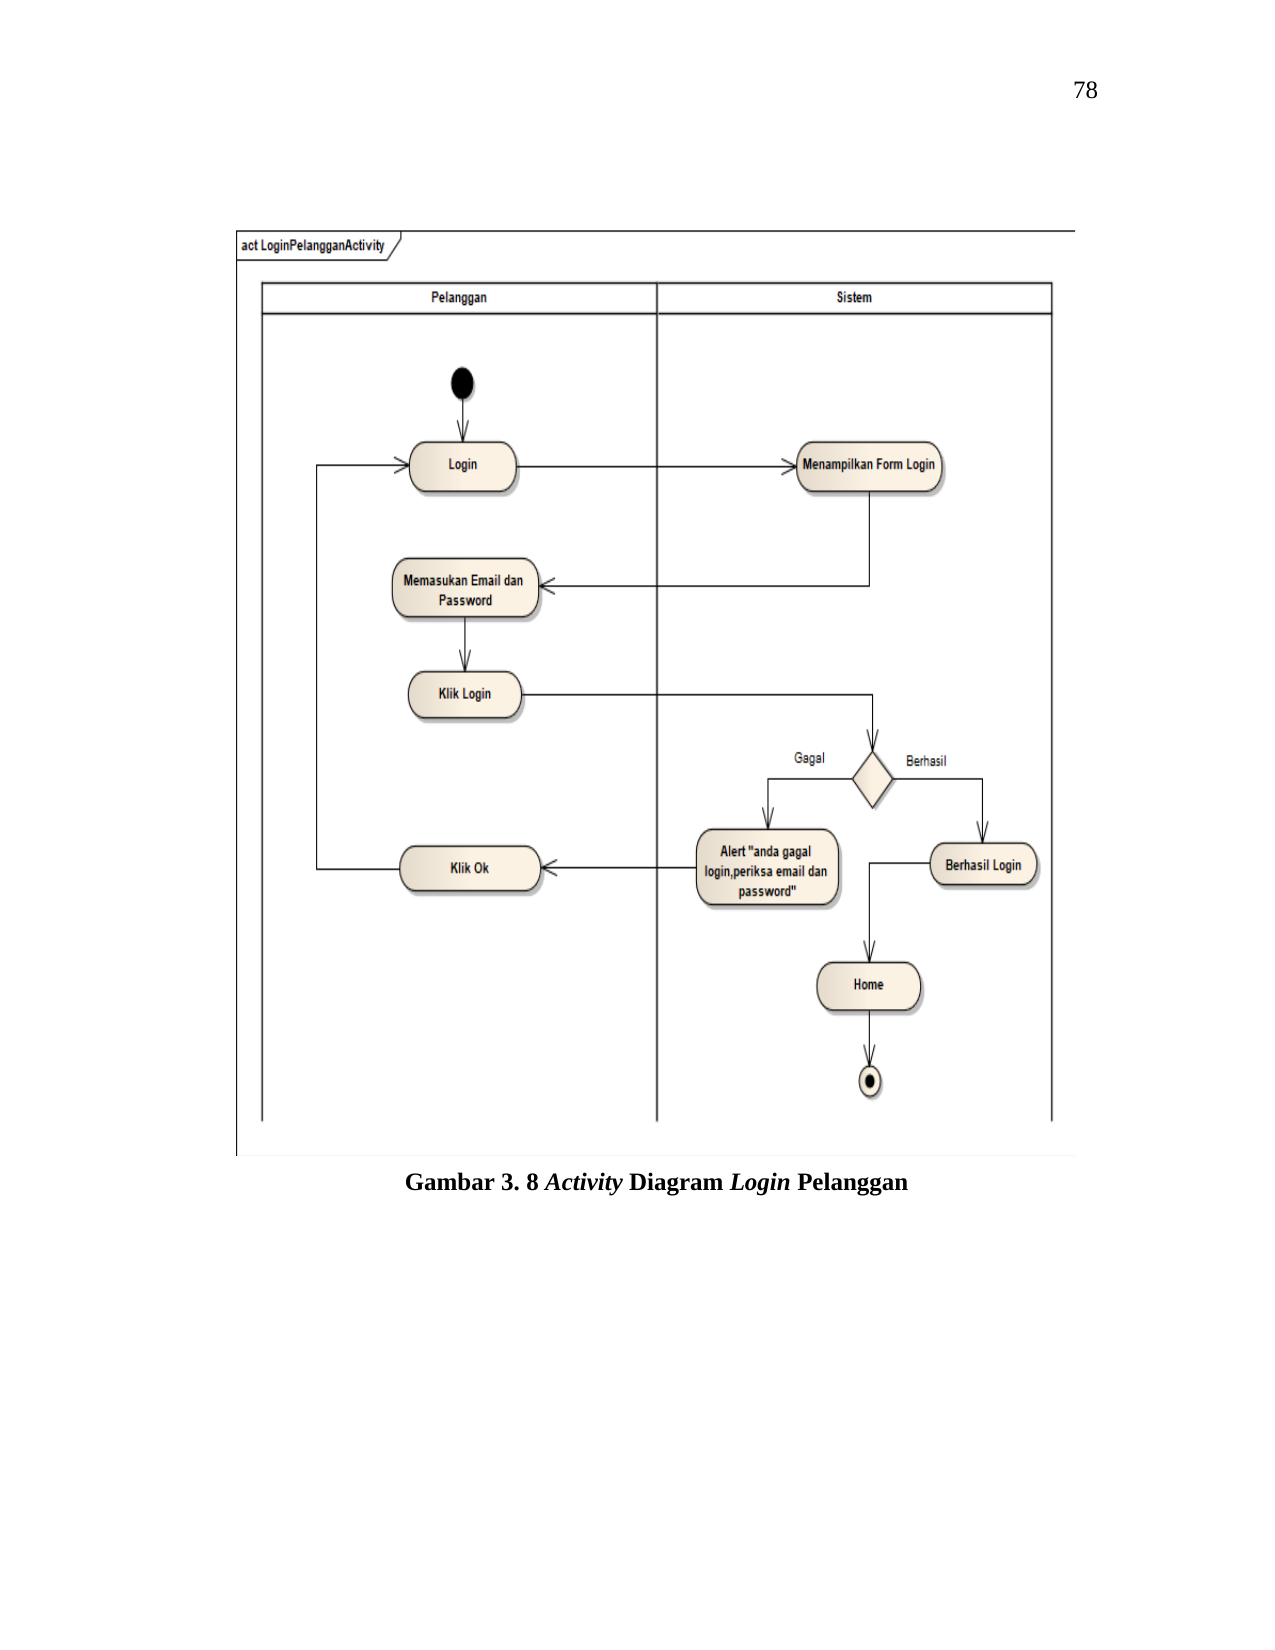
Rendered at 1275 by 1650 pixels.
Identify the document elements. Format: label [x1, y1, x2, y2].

picture [235, 229, 1074, 1157]
